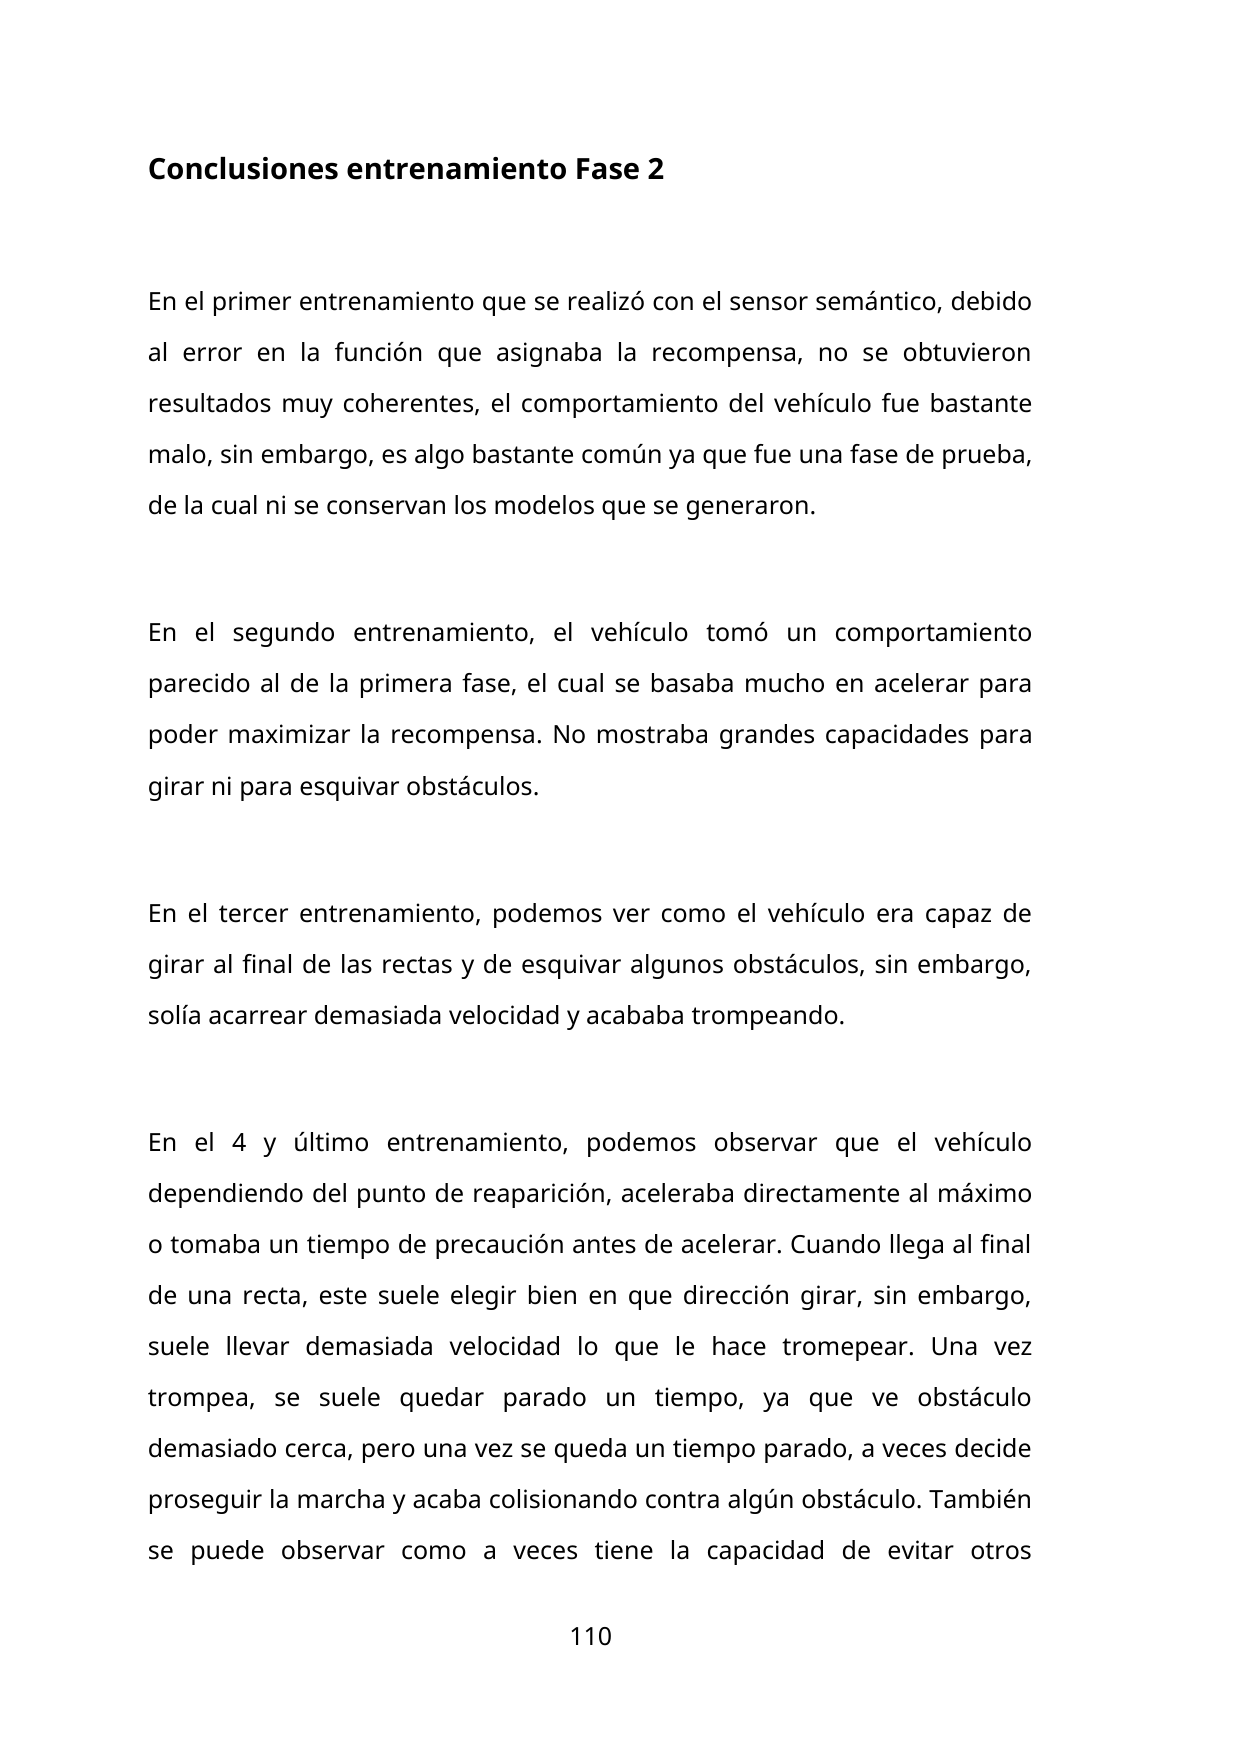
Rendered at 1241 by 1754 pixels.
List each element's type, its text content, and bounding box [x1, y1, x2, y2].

text En el segundo entrenamiento, el vehículo tomó un comportamiento parecido al de la primera fase, el cual se basaba mucho en acelerar para poder maximizar la recompensa. No mostraba grandes capacidades para girar ni para esquivar obstáculos. [148, 615, 1033, 802]
text En el primer entrenamiento que se realizó con el sensor semántico, debido al error en la función que asignaba la recompensa, no se obtuvieron resultados muy coherentes, el comportamiento del vehículo fue bastante malo, sin embargo, es algo bastante común ya que fue una fase de prueba, de la cual ni se conservan los modelos que se generaron. [148, 284, 1033, 522]
text En el tercer entrenamiento, podemos ver como el vehículo era capaz de girar al final de las rectas y de esquivar algunos obstáculos, sin embargo, solía acarrear demasiada velocidad y acababa trompeando. [148, 895, 1033, 1031]
text Conclusiones entrenamiento Fase 2 [148, 148, 1033, 188]
